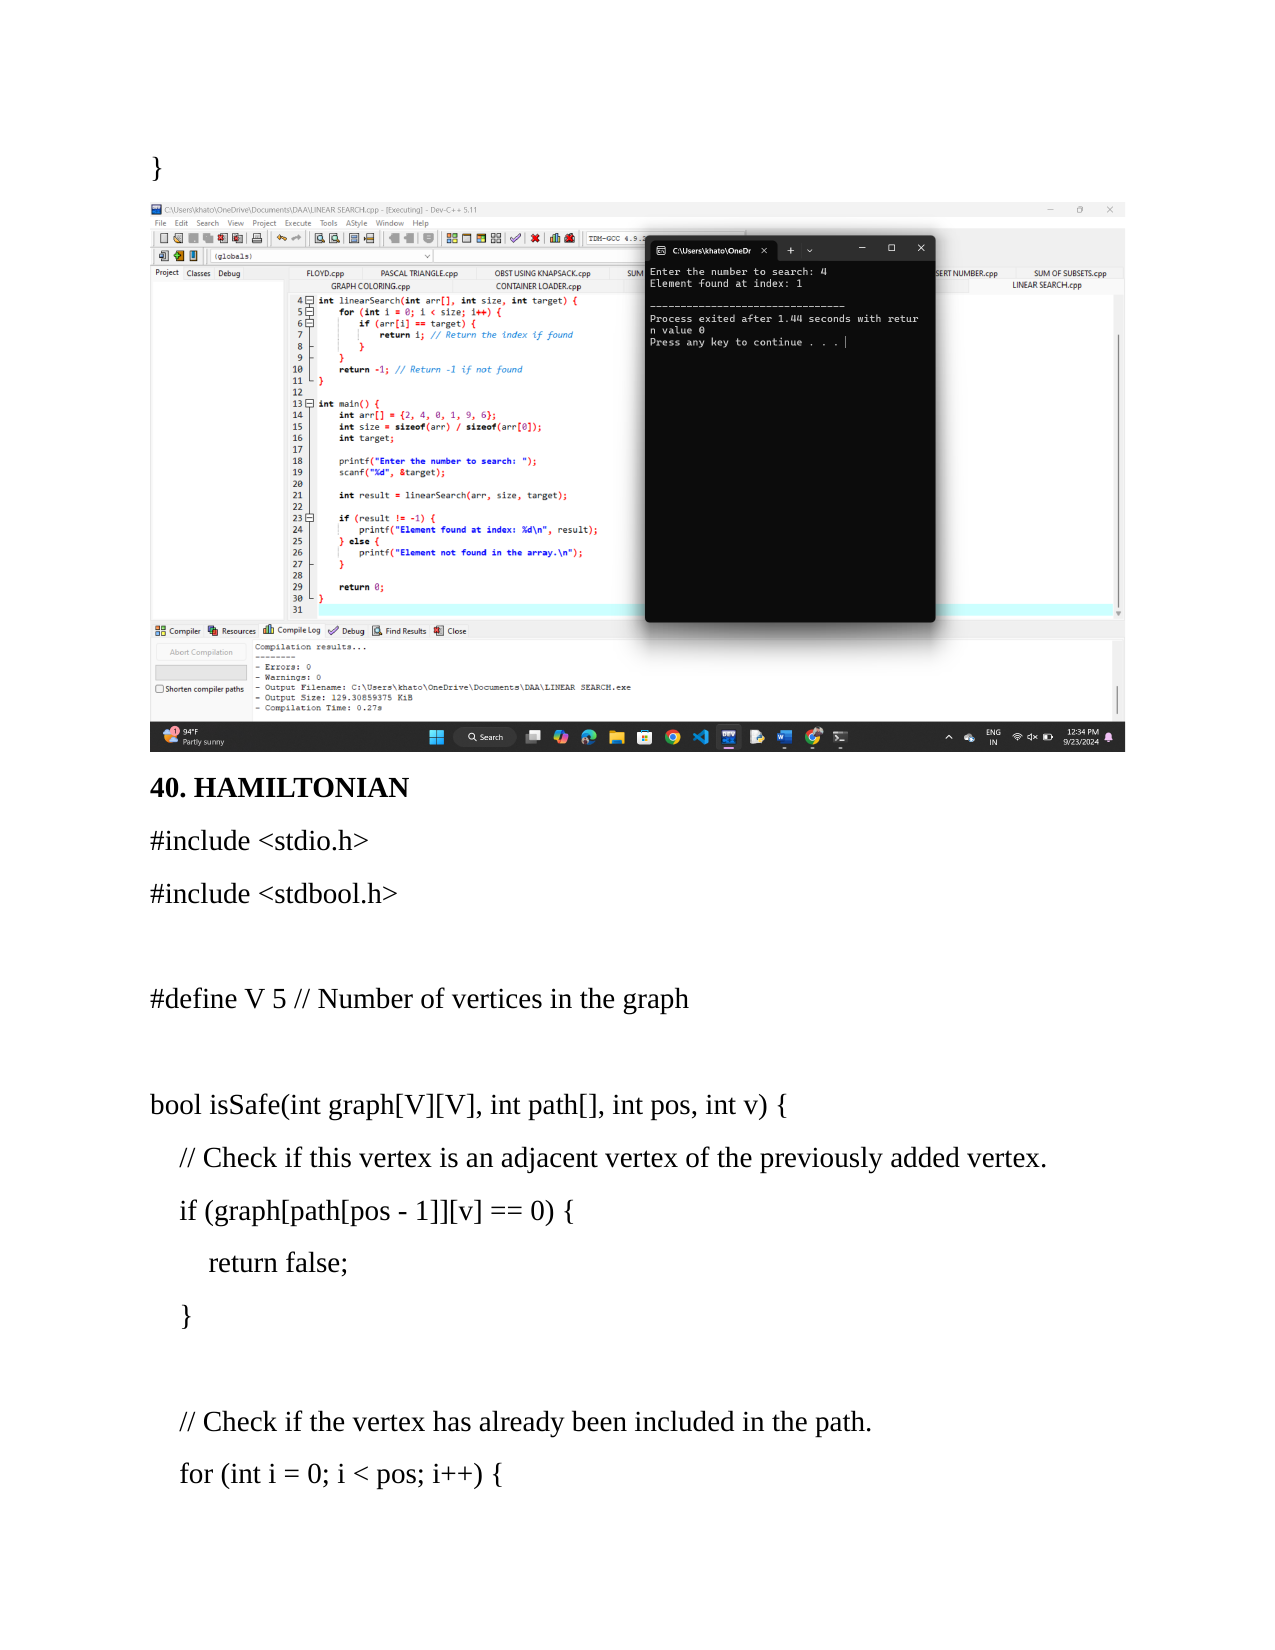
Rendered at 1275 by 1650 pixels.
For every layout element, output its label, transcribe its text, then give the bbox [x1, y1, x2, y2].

text if (graph[path[pos - 1]][v] == 0) { [150, 1193, 1125, 1226]
text } [150, 1298, 1125, 1332]
text for (int i = 0; i < pos; i++) { [150, 1457, 1125, 1490]
text } [150, 150, 1125, 183]
text return false; [150, 1245, 1125, 1279]
picture [150, 202, 1125, 752]
text #include <stdbool.h> [150, 876, 1125, 909]
text bool isSafe(int graph[V][V], int path[], int pos, int v) { [150, 1087, 1125, 1121]
text #define V 5 // Number of vertices in the graph [150, 981, 1125, 1015]
text // Check if this vertex is an adjacent vertex of the previously added vertex. [150, 1140, 1125, 1173]
text // Check if the vertex has already been included in the path. [150, 1404, 1125, 1437]
text 40. HAMILTONIAN [150, 770, 1125, 804]
text #include <stdio.h> [150, 823, 1125, 856]
